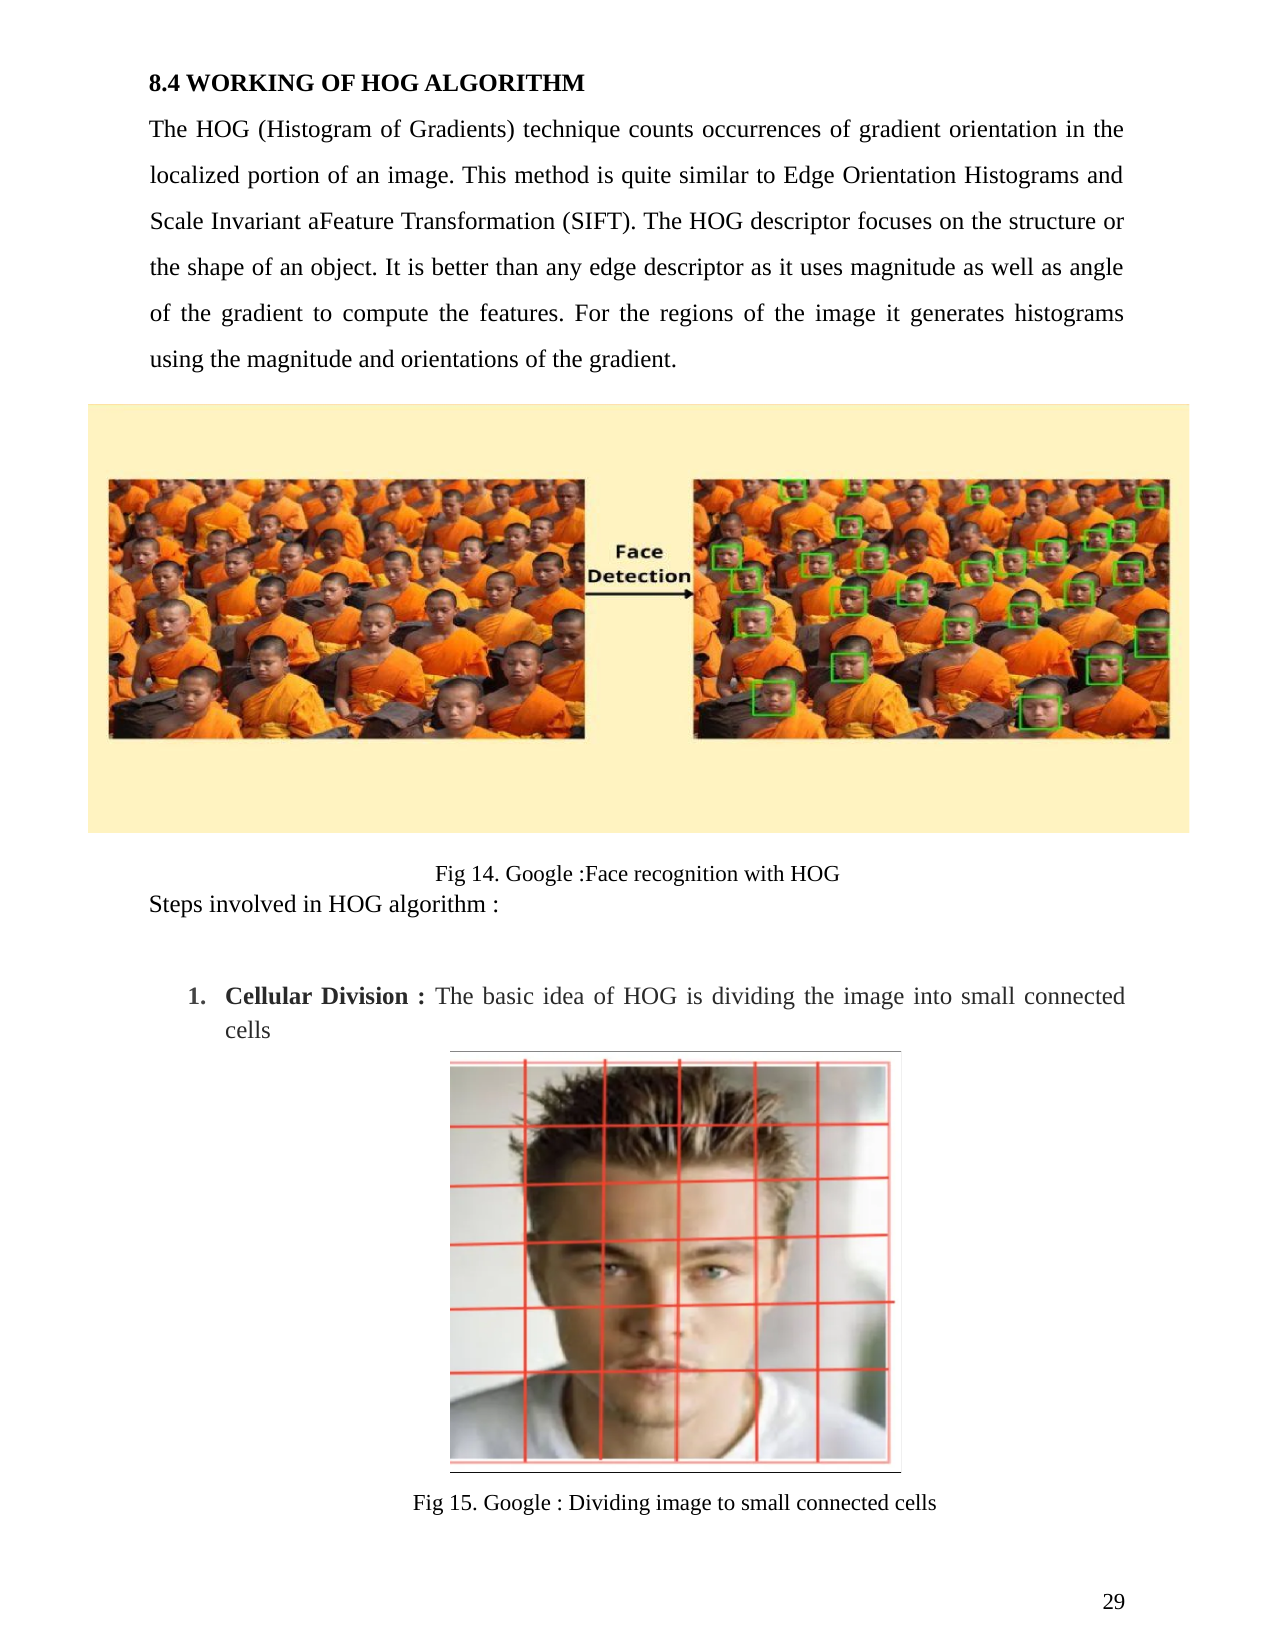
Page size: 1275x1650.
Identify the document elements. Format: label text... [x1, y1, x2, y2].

picture [87, 404, 1190, 833]
text Steps involved in HOG algorithm : [148, 889, 1125, 918]
subtitle 8.4 WORKING OF HOG ALGORITHM [148, 68, 1125, 97]
picture [449, 1050, 902, 1473]
list Cellular Division : The basic idea of HOG is dividing the image into small connected cells [187, 981, 1126, 1044]
text Fig 14. Google :Face recognition with HOG [225, 860, 1050, 887]
text The HOG (Histogram of Gradients) technique counts occurrences of gradient orientation in the localized portion of an image. This method is quite similar to Edge Orientation Histograms and Scale Invariant aFeature Transformation (SIFT). The HOG descriptor focuses on the structure or the shape of an object. It is better than any edge descriptor as it uses magnitude as well as angle of the gradient to compute the features. For the regions of the image it generates histograms using the magnitude and orientations of the gradient. [148, 114, 1125, 373]
text Fig 15. Google : Dividing image to small connected cells [413, 1489, 1125, 1515]
